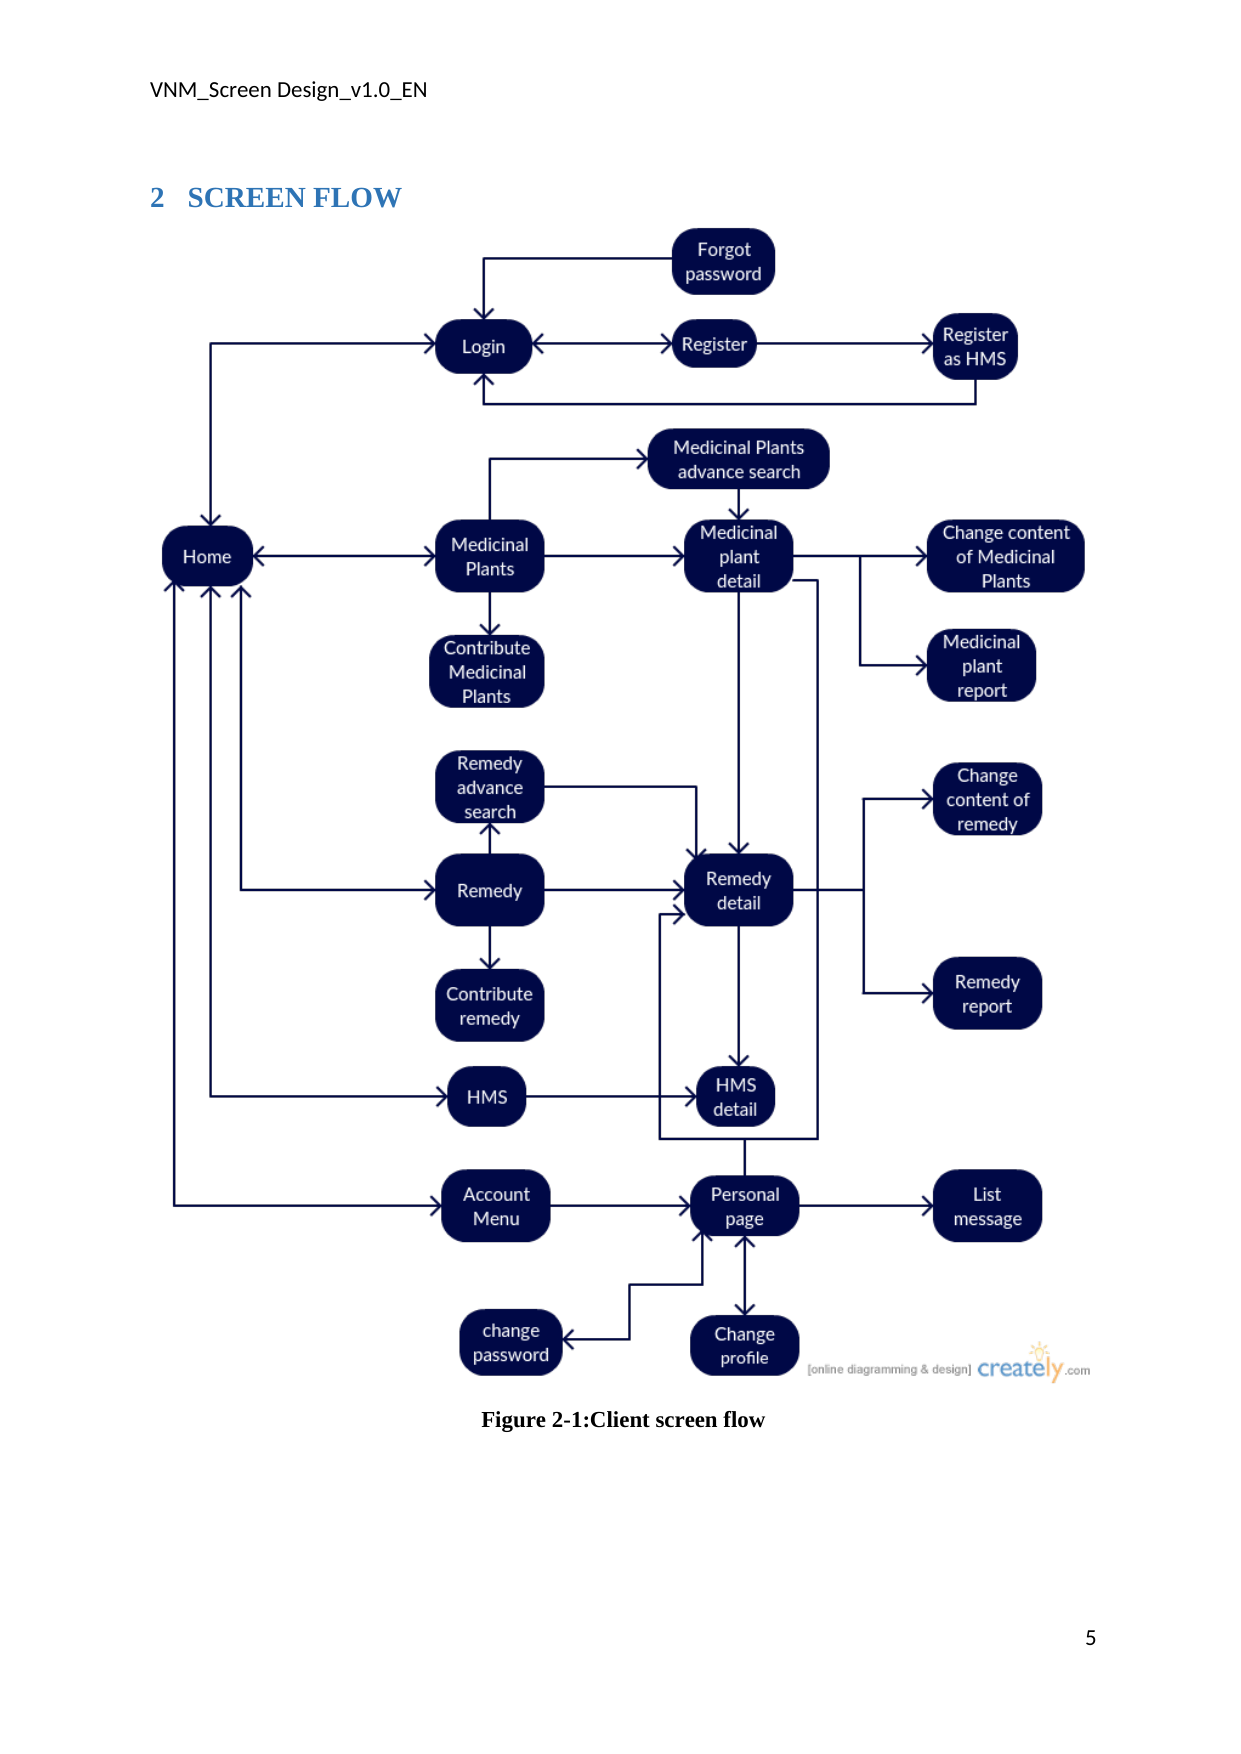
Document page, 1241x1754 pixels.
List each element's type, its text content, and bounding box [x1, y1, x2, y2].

subtitle Screen flow [150, 180, 1097, 213]
picture [150, 216, 1097, 1388]
